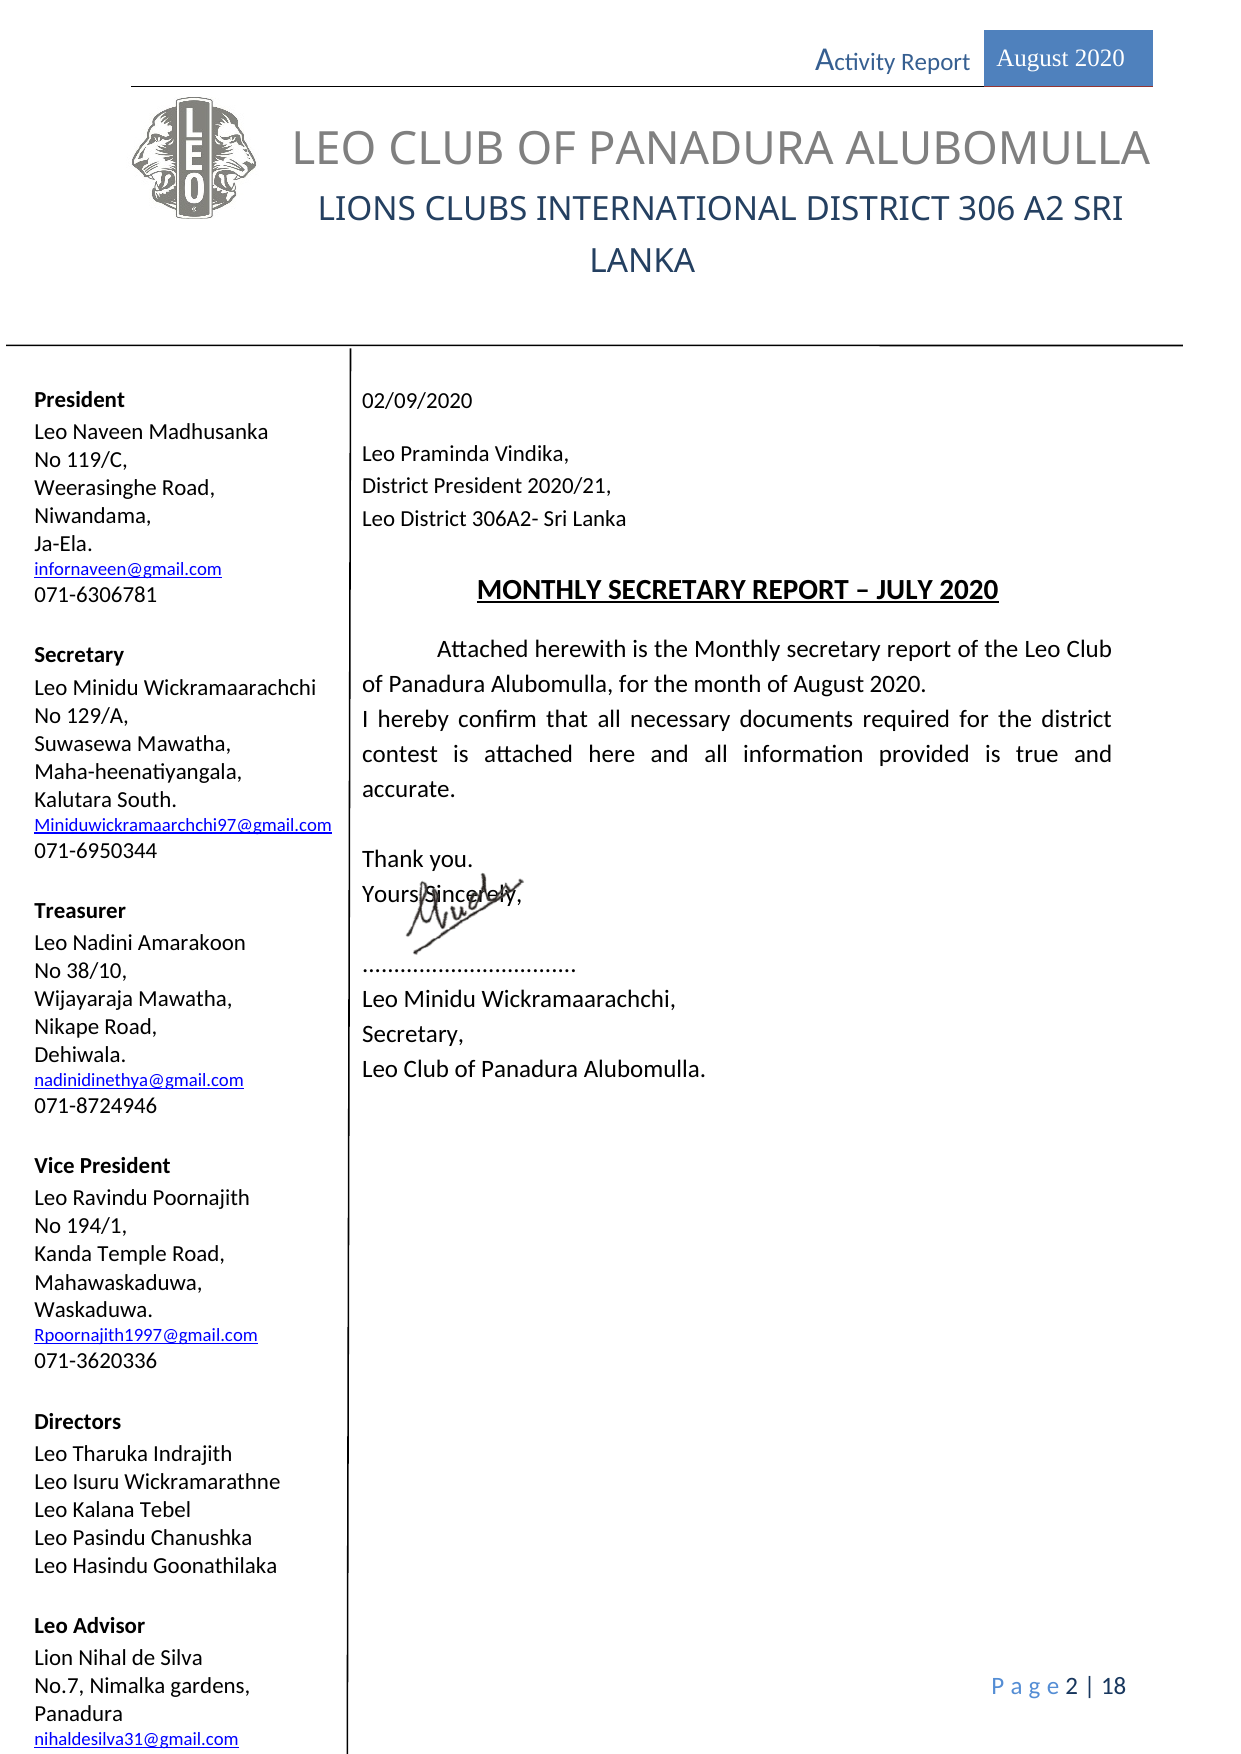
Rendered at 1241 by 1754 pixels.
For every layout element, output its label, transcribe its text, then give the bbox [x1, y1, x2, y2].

picture [380, 828, 536, 991]
picture [122, 97, 270, 219]
text LEO CLUB OF PANADURA ALUBOMULLA LIONS CLUBS INTERNATIONAL DISTRICT 306 A2 SRI LANKA [131, 116, 1153, 282]
